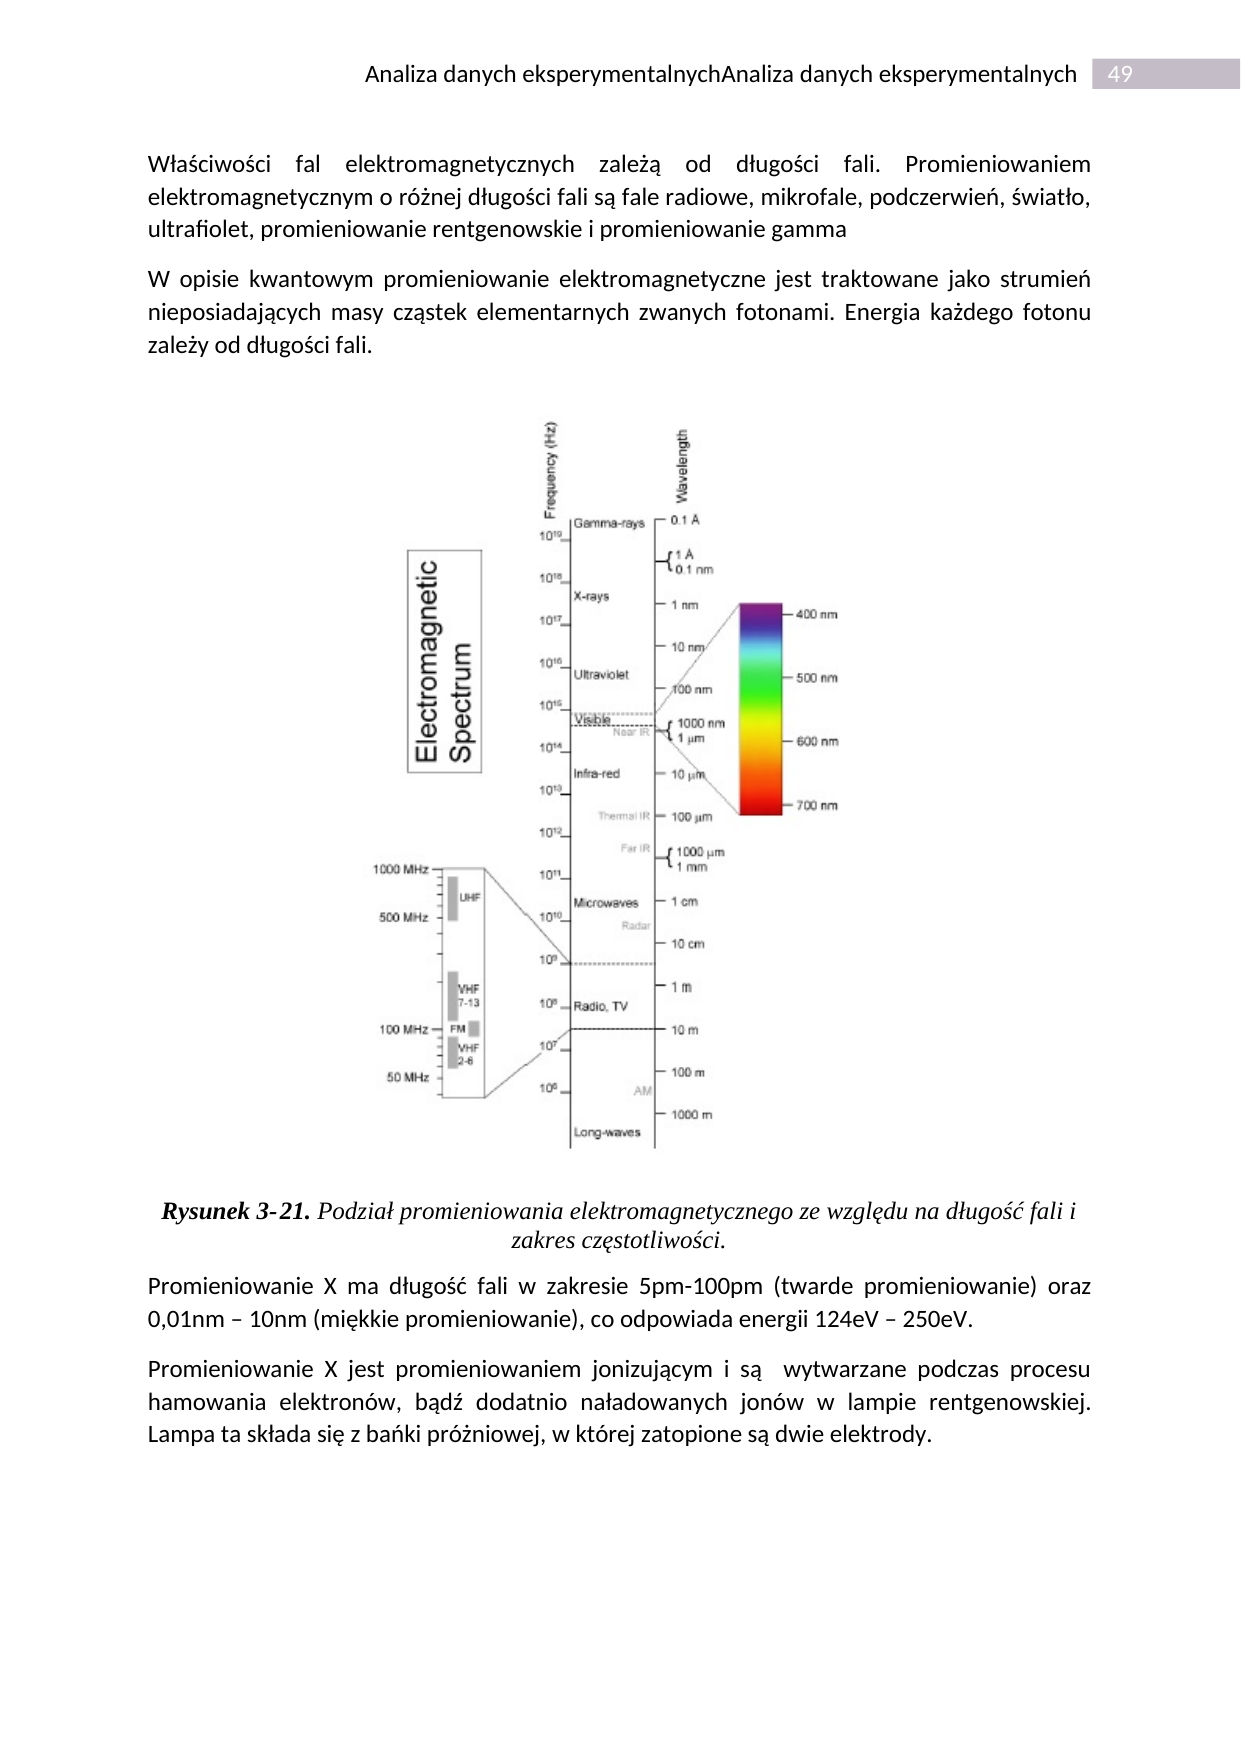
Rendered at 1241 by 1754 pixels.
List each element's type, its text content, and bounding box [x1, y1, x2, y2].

text W opisie kwantowym promieniowanie elektromagnetyczne jest traktowane jako strumień nieposiadających masy cząstek elementarnych zwanych fotonami. Energia każdego fotonu zależy od długości fali. [148, 263, 1092, 359]
text Promieniowanie X ma długość fali w zakresie 5pm-100pm (twarde promieniowanie) oraz 0,01nm – 10nm (miękkie promieniowanie), co odpowiada energii 124eV – 250eV. [148, 1270, 1092, 1334]
text Właściwości fal elektromagnetycznych zależą od długości fali. Promieniowaniem elektromagnetycznym o różnej długości fali są fale radiowe, mikrofale, podczerwień, światło, ultrafiolet, promieniowanie rentgenowskie i promieniowanie gamma [148, 148, 1092, 244]
text Promieniowanie X jest promieniowaniem jonizującym i są wytwarzane podczas procesu hamowania elektronów, bądź dodatnio naładowanych jonów w lampie rentgenowskiej. Lampa ta składa się z bańki próżniowej, w której zatopione są dwie elektrody. [148, 1353, 1092, 1449]
picture [326, 378, 914, 1177]
